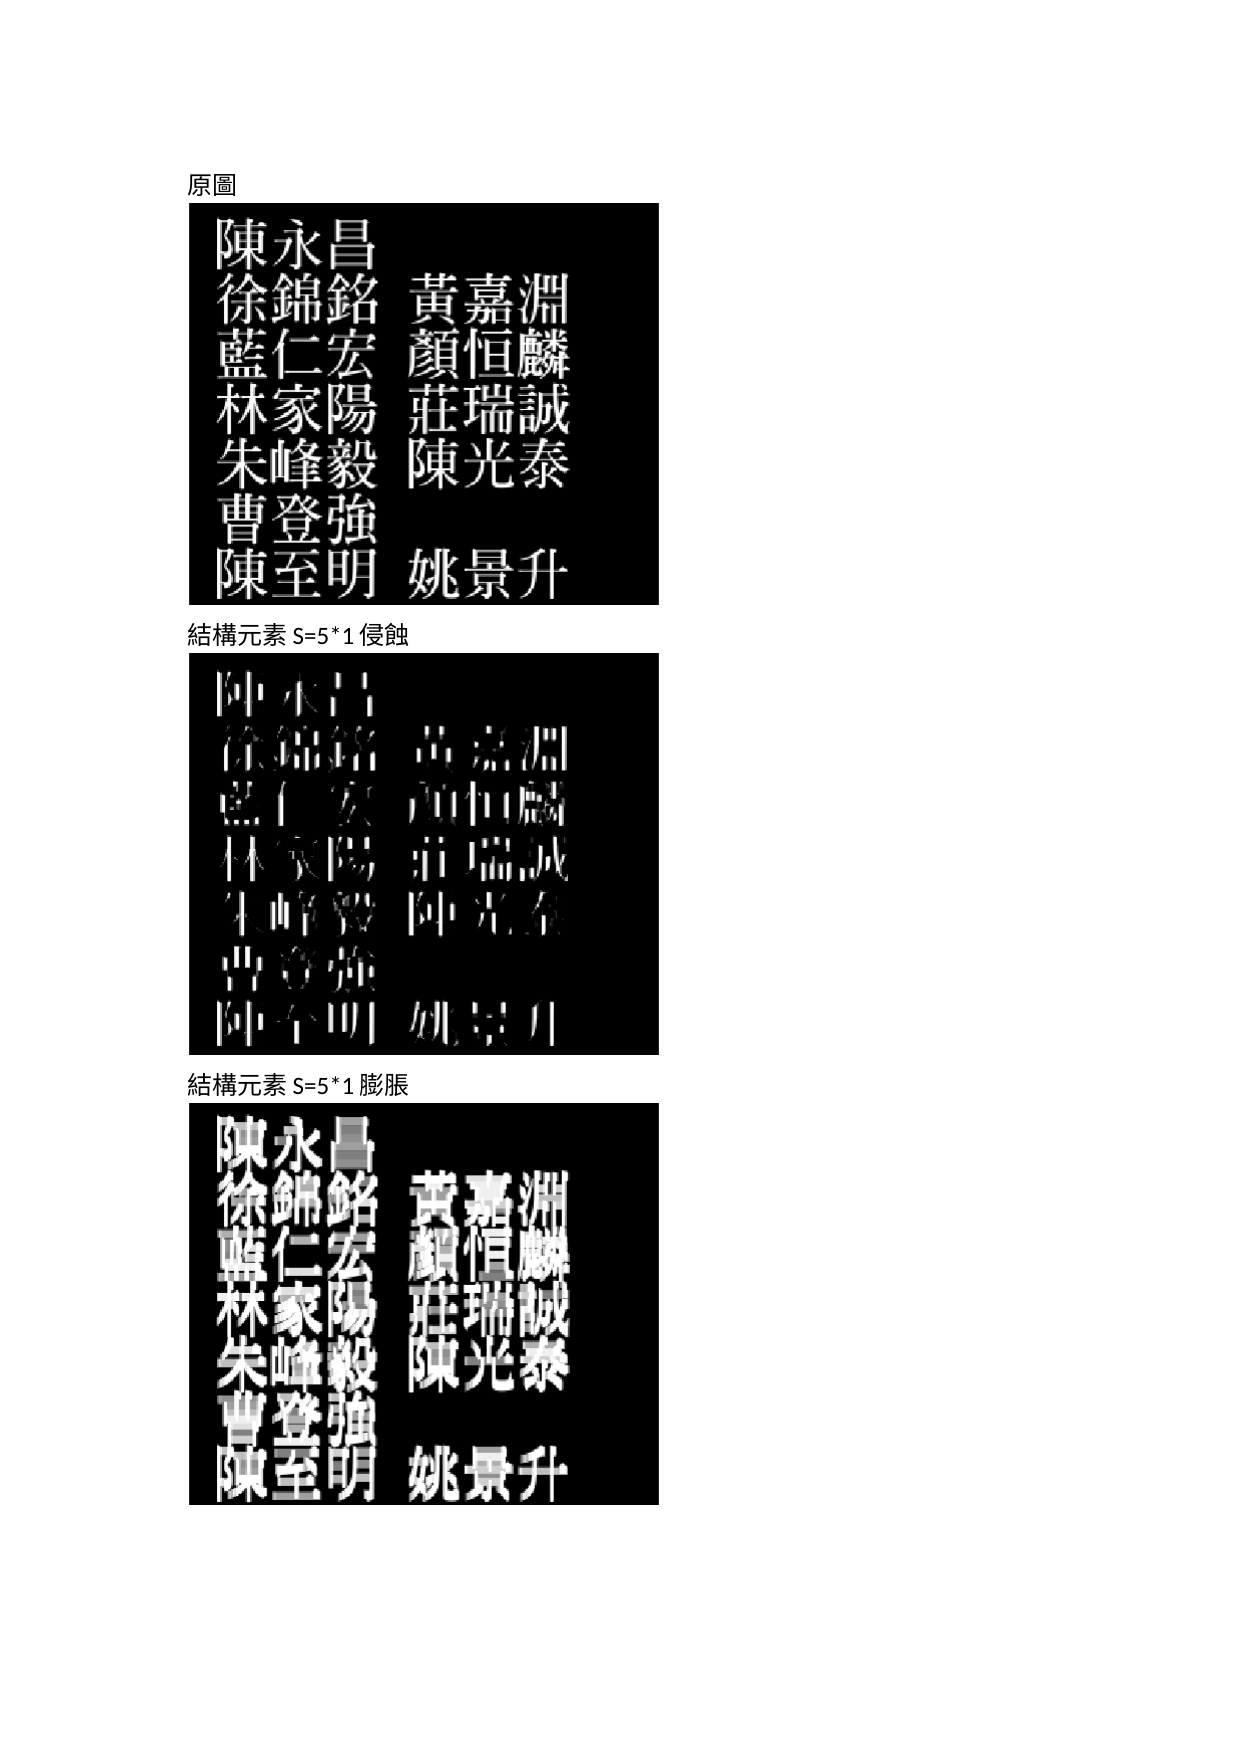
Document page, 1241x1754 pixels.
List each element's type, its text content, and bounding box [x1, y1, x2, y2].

picture [187, 652, 661, 1057]
text 原圖 [187, 164, 1053, 202]
picture [187, 202, 661, 607]
text 結構元素S=5*1膨脹 [187, 1064, 1053, 1102]
picture [187, 1102, 661, 1507]
text 結構元素S=5*1侵蝕 [187, 614, 1053, 652]
